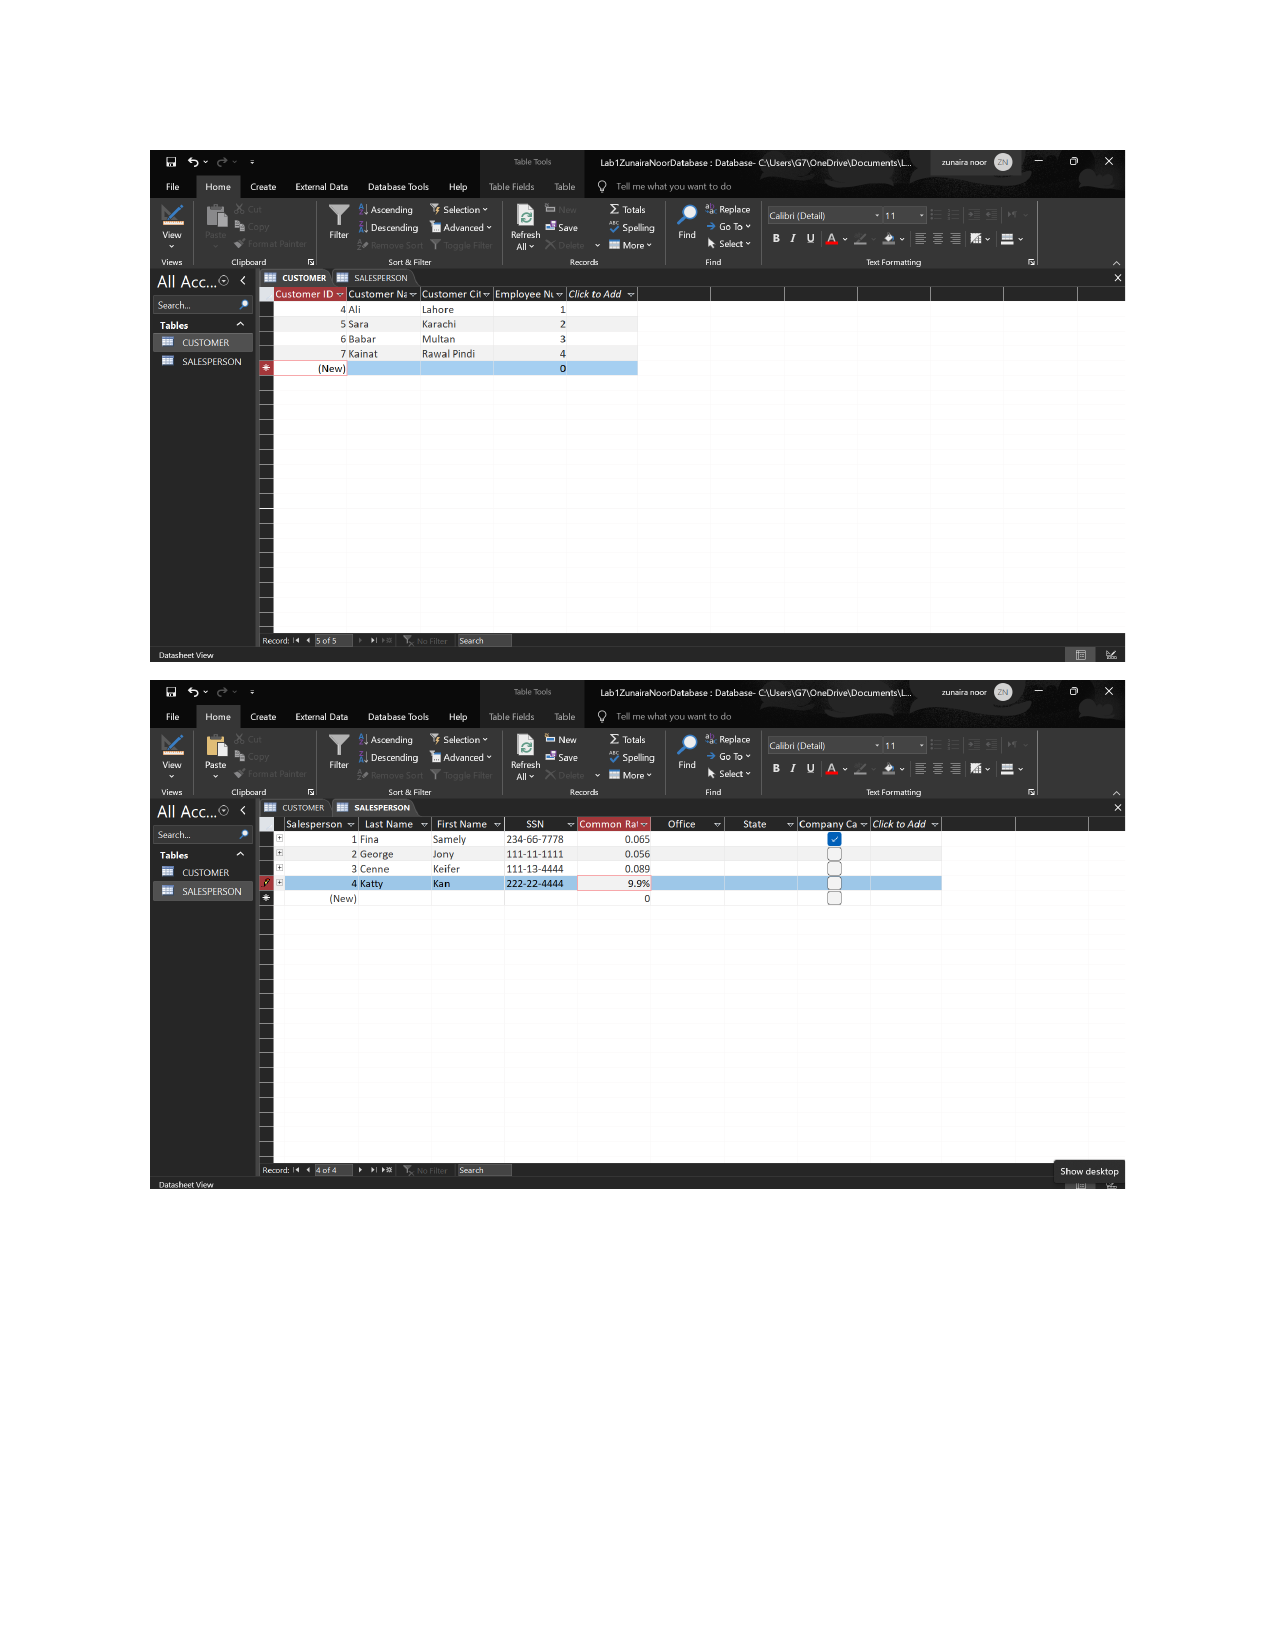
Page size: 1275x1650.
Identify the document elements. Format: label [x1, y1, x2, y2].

picture [150, 150, 1125, 662]
picture [150, 680, 1125, 1189]
